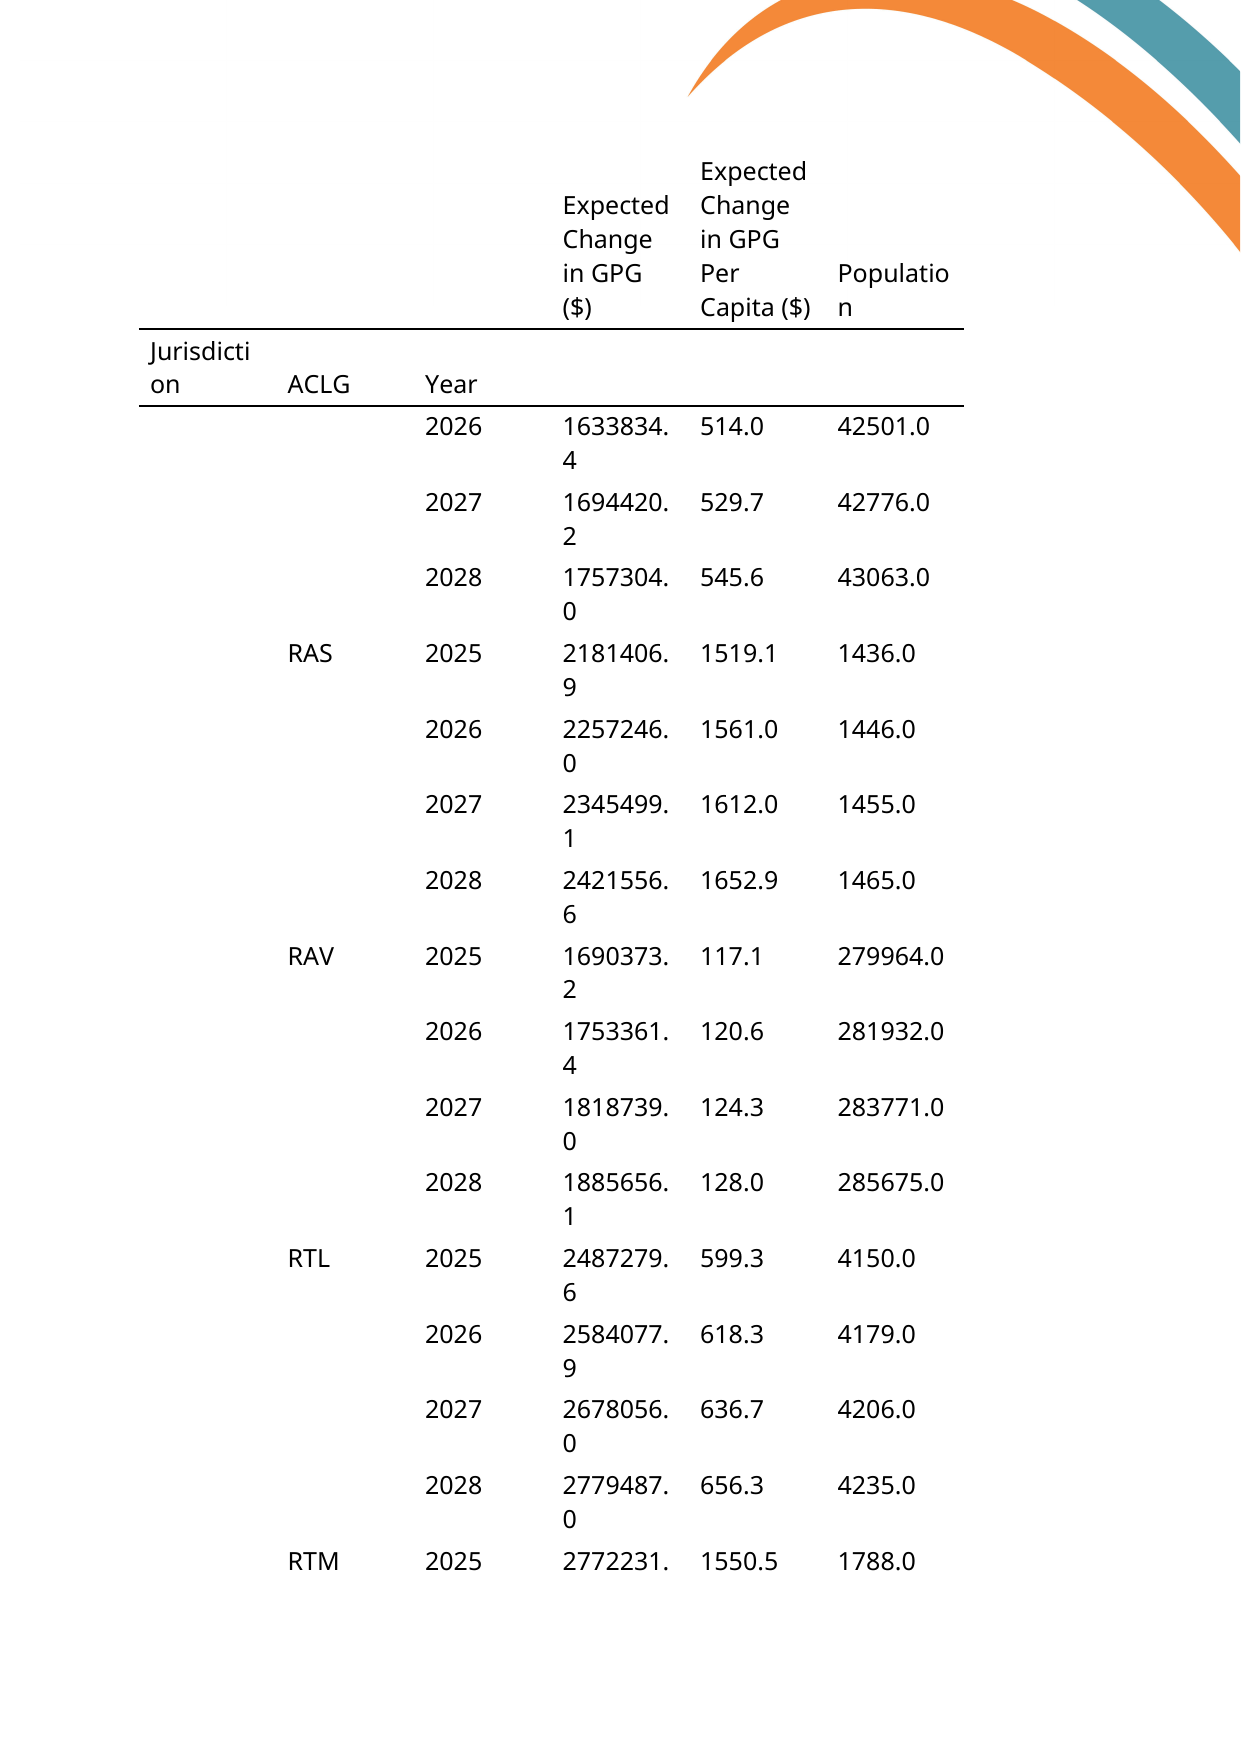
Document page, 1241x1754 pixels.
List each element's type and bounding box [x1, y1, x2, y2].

picture [19, 0, 1241, 306]
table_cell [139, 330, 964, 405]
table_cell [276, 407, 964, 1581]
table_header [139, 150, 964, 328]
